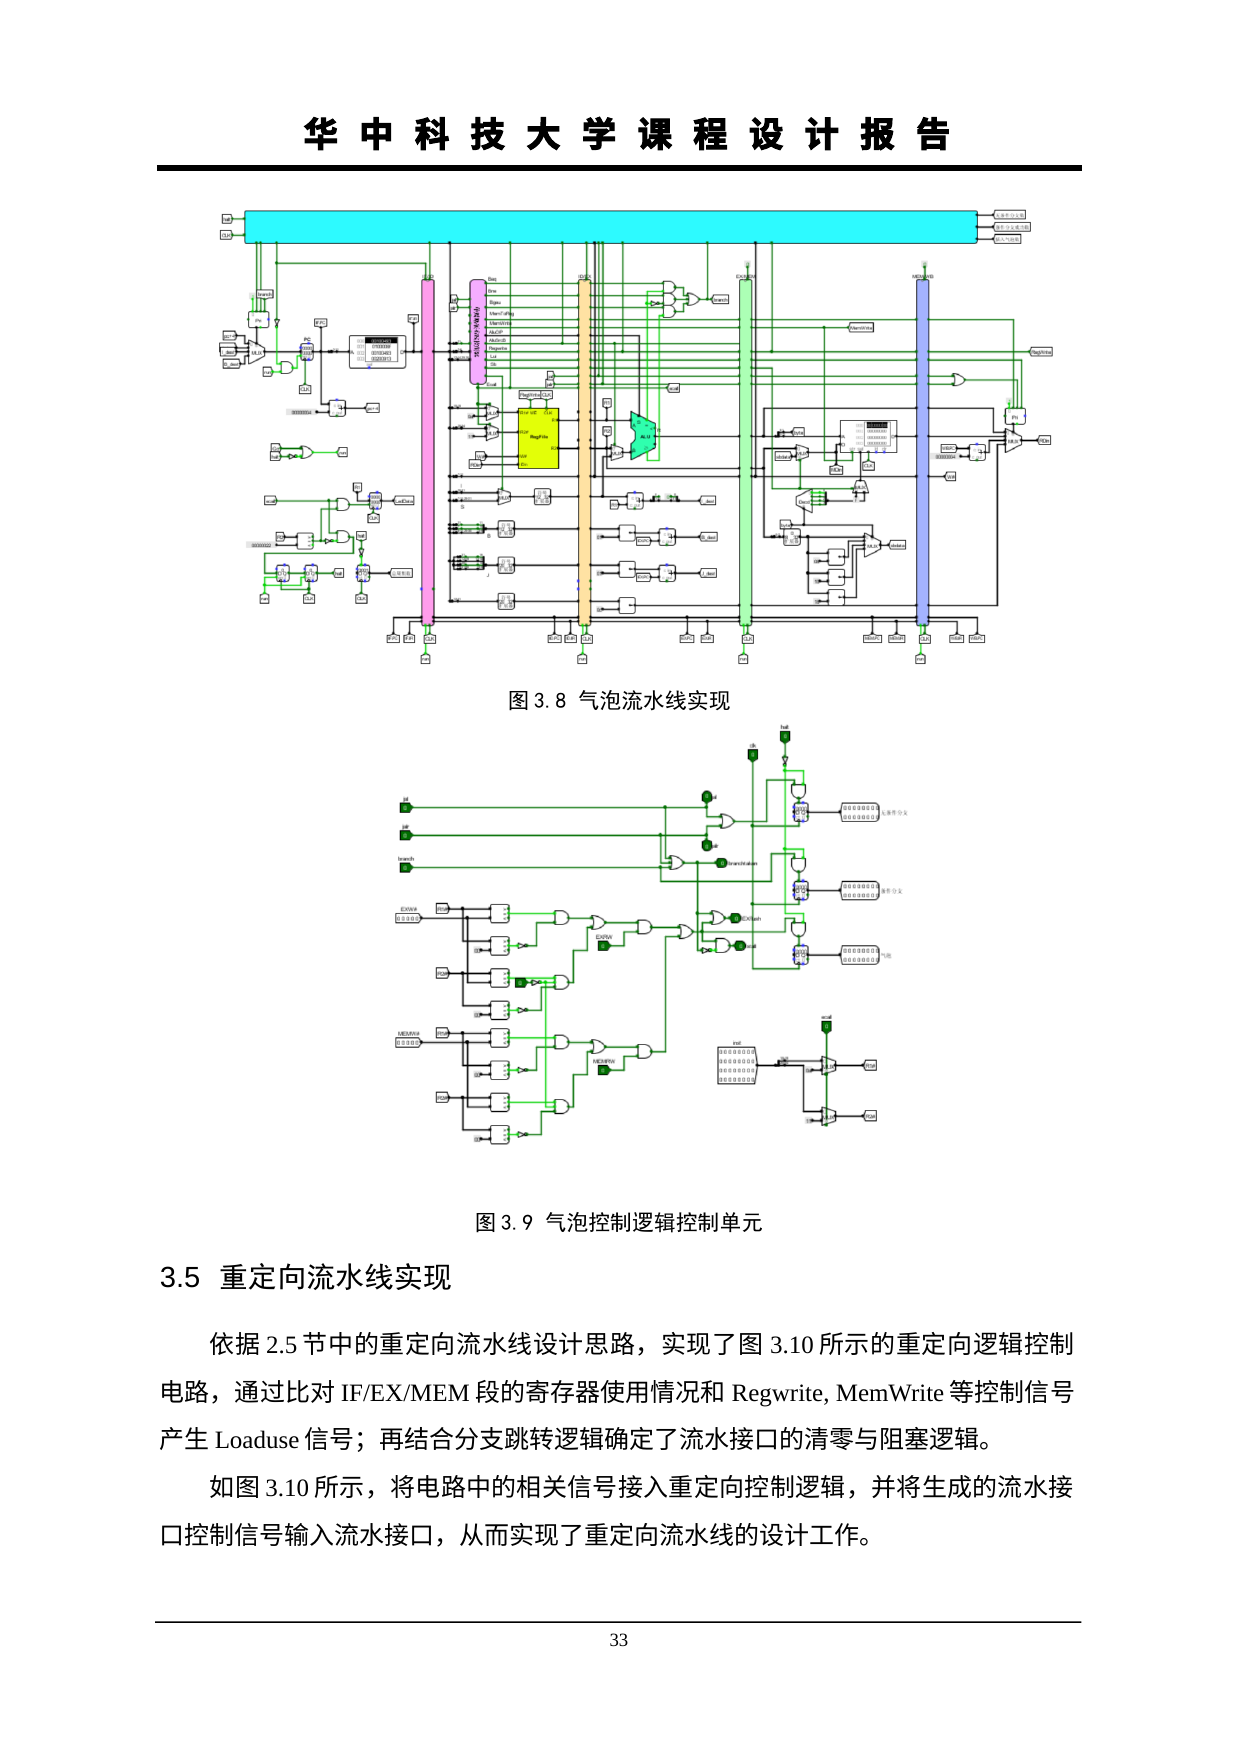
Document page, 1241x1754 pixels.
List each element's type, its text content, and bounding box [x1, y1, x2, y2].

picture [377, 720, 908, 1157]
picture [214, 198, 1071, 669]
text 图3.9 气泡控制逻辑控制单元 [159, 1208, 1078, 1233]
subtitle 重定向流水线实现 [159, 1258, 1053, 1293]
text 依据2.5节中的重定向流水线设计思路，实现了图3.10所示的重定向逻辑控制电路，通过比对IF/EX/MEM段的寄存器使用情况和Regwrite, MemWrite等控制信号产生Loaduse信号；再结合分支跳转逻辑确定了流水接口的清零与阻塞逻辑。 [159, 1318, 1075, 1462]
text 如图3.10所示，将电路中的相关信号接入重定向控制逻辑，并将生成的流水接口控制信号输入流水接口，从而实现了重定向流水线的设计工作。 [159, 1462, 1075, 1557]
text 图3.8 气泡流水线实现 [159, 686, 1078, 711]
